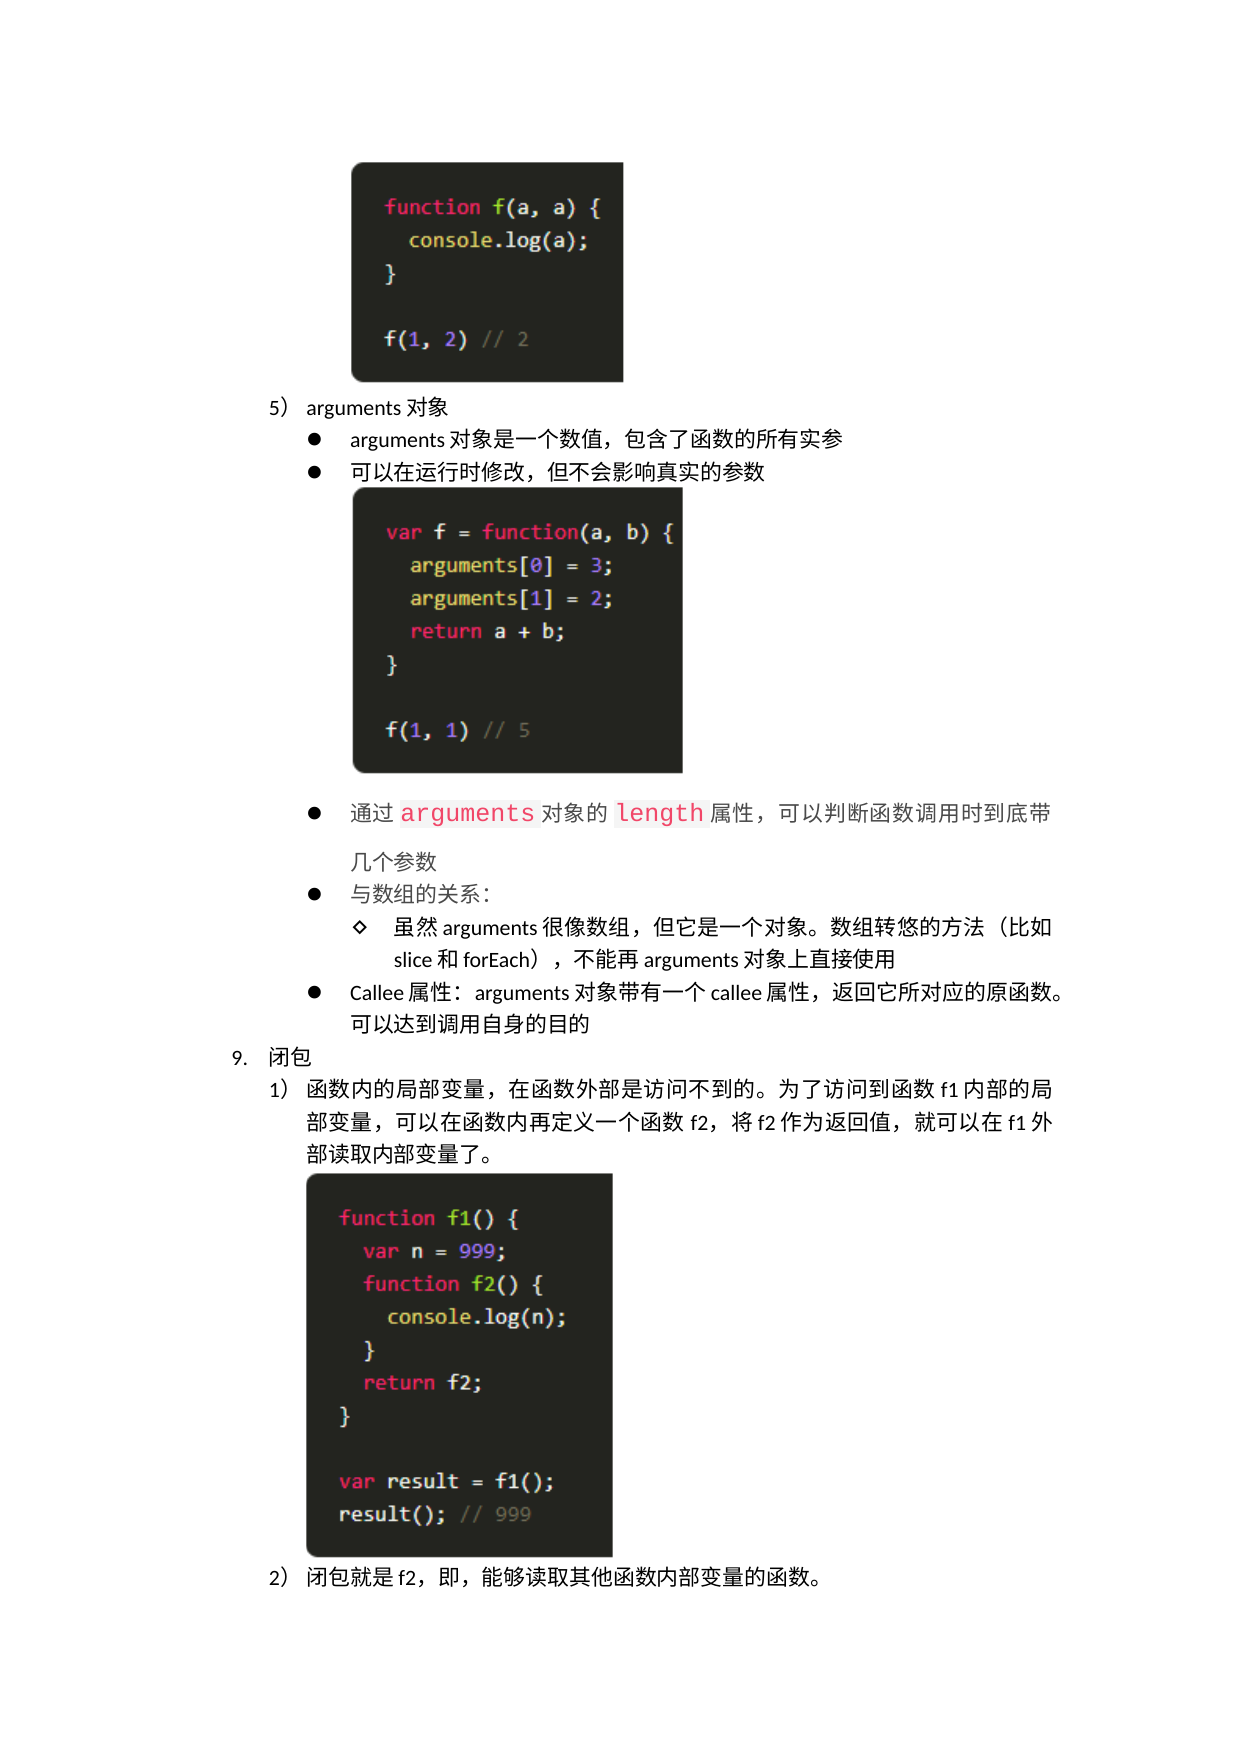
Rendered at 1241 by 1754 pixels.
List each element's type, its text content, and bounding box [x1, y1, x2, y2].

list 闭包 [231, 1039, 1053, 1072]
list 函数内的局部变量，在函数外部是访问不到的。为了访问到函数f1内部的局部变量，可以在函数内再定义一个函数f2，将f2作为返回值，就可以在f1外部读取内部变量了。 [269, 1072, 1053, 1169]
picture [306, 1169, 613, 1559]
list 与数组的关系： [306, 877, 1053, 909]
picture [350, 487, 683, 775]
picture [350, 162, 624, 384]
list arguments对象 [269, 389, 1053, 422]
list arguments对象是一个数值，包含了函数的所有实参 [306, 422, 1053, 454]
list 闭包就是f2，即，能够读取其他函数内部变量的函数。 [269, 1559, 1053, 1592]
list 通过arguments对象的length属性，可以判断函数调用时到底带几个参数 [306, 779, 1053, 877]
list 可以在运行时修改，但不会影响真实的参数 [306, 454, 1053, 487]
list 虽然arguments很像数组，但它是一个对象。数组转悠的方法（比如slice和forEach），不能再arguments对象上直接使用 [350, 909, 1053, 974]
list Callee属性：arguments对象带有一个callee属性，返回它所对应的原函数。可以达到调用自身的目的 [306, 974, 1053, 1039]
